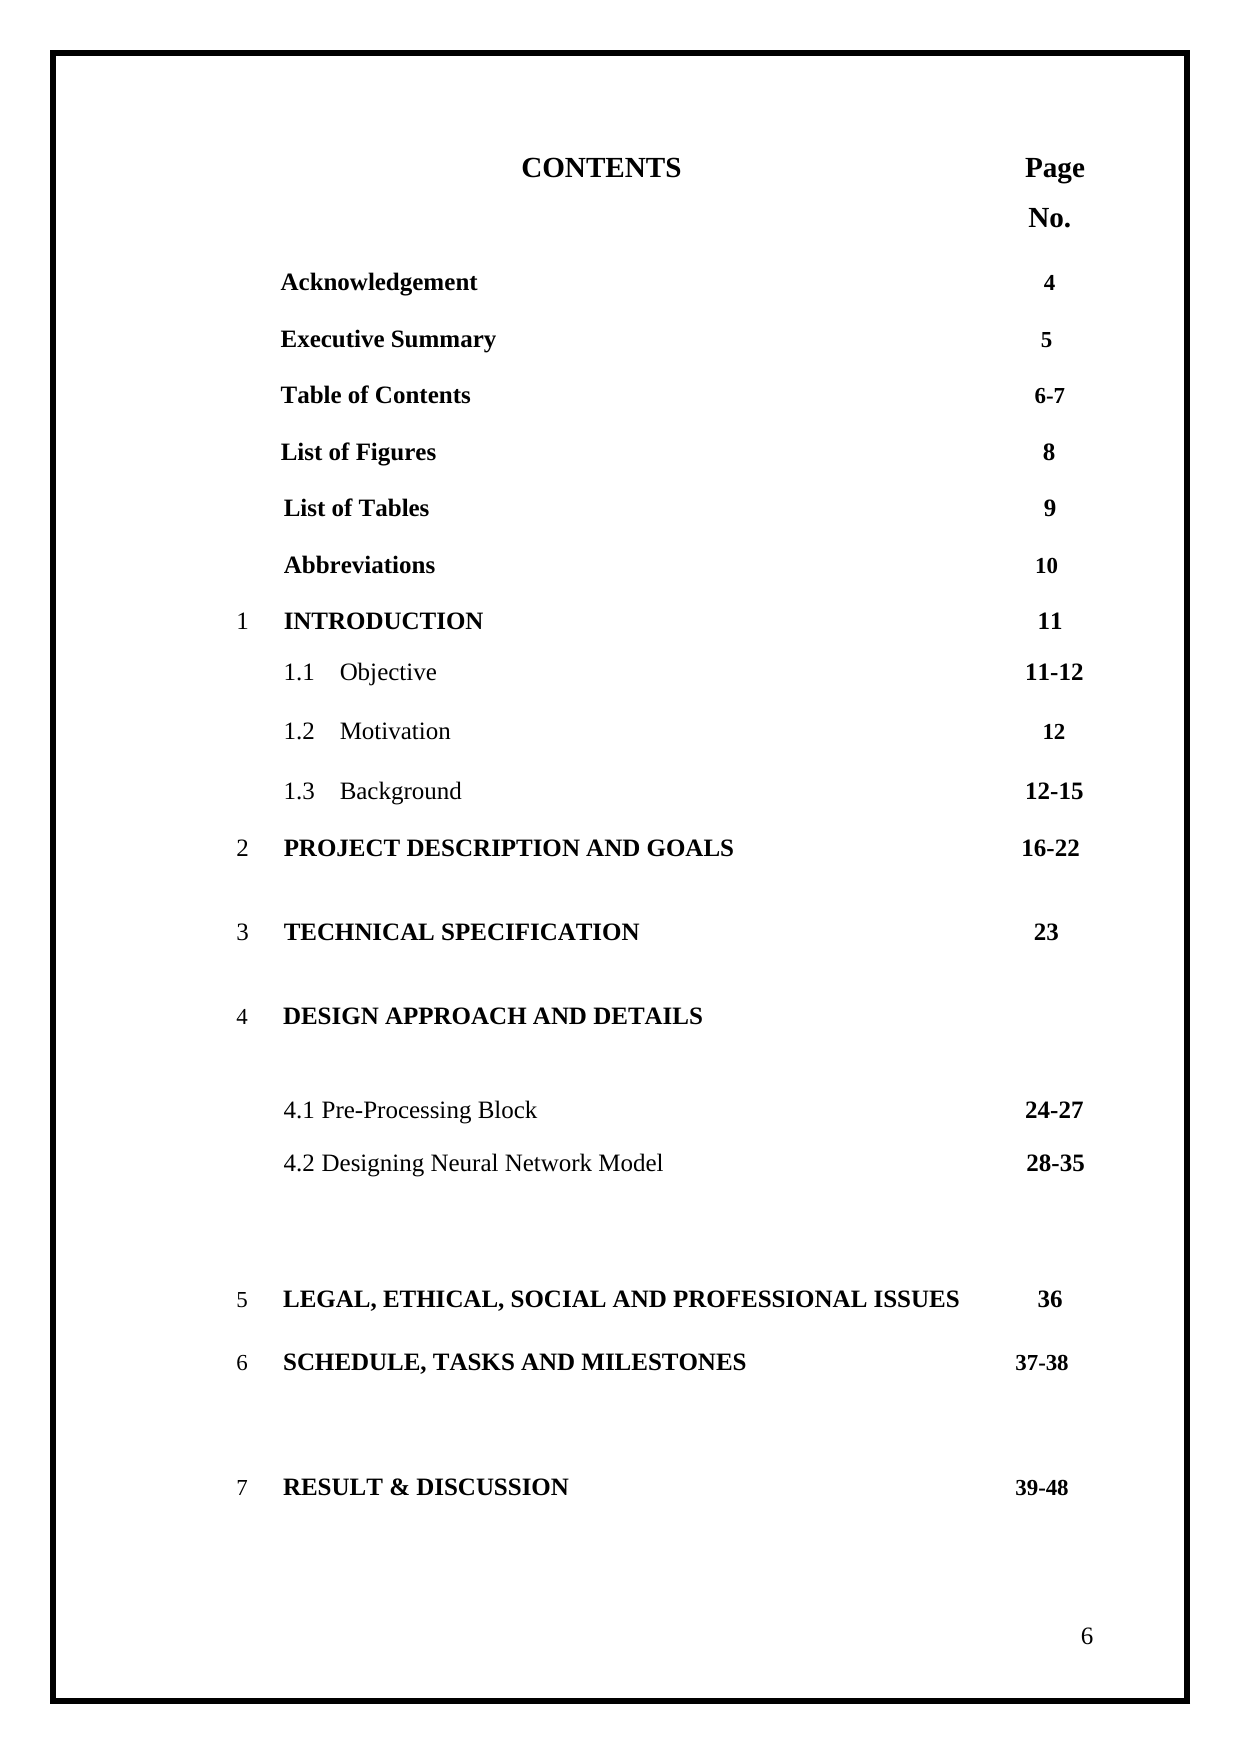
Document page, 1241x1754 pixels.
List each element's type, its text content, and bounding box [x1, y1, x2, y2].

list SCHEDULE, TASKS AND MILESTONES 37-38 [236, 1347, 1093, 1376]
text Table of Contents 6-7 [175, 380, 1093, 409]
list LEGAL, ETHICAL, SOCIAL AND PROFESSIONAL ISSUES 36 [236, 1284, 1093, 1313]
list TECHNICAL SPECIFICATION 23 [236, 917, 1083, 946]
list Background 12-15 [283, 776, 1093, 805]
list INTRODUCTION 11 [236, 606, 1083, 635]
text CONTENTS Page [175, 150, 1093, 184]
text Abbreviations 10 [175, 550, 1093, 579]
list Objective 11-12 [283, 657, 1093, 686]
list PROJECT DESCRIPTION AND GOALS 16-22 [236, 833, 1083, 862]
list Designing Neural Network Model 28-35 [283, 1148, 1093, 1177]
text List of Tables 9 [283, 493, 1093, 522]
text Executive Summary 5 [175, 324, 1093, 352]
list Pre-Processing Block 24-27 [283, 1096, 1093, 1124]
list Motivation 12 [283, 716, 1093, 745]
list RESULT & DISCUSSION 39-48 [236, 1472, 1093, 1501]
text No. [175, 200, 1071, 234]
list DESIGN APPROACH AND DETAILS [236, 1001, 1093, 1030]
text List of Figures 8 [175, 437, 1093, 466]
text Acknowledgement 4 [175, 267, 1093, 296]
